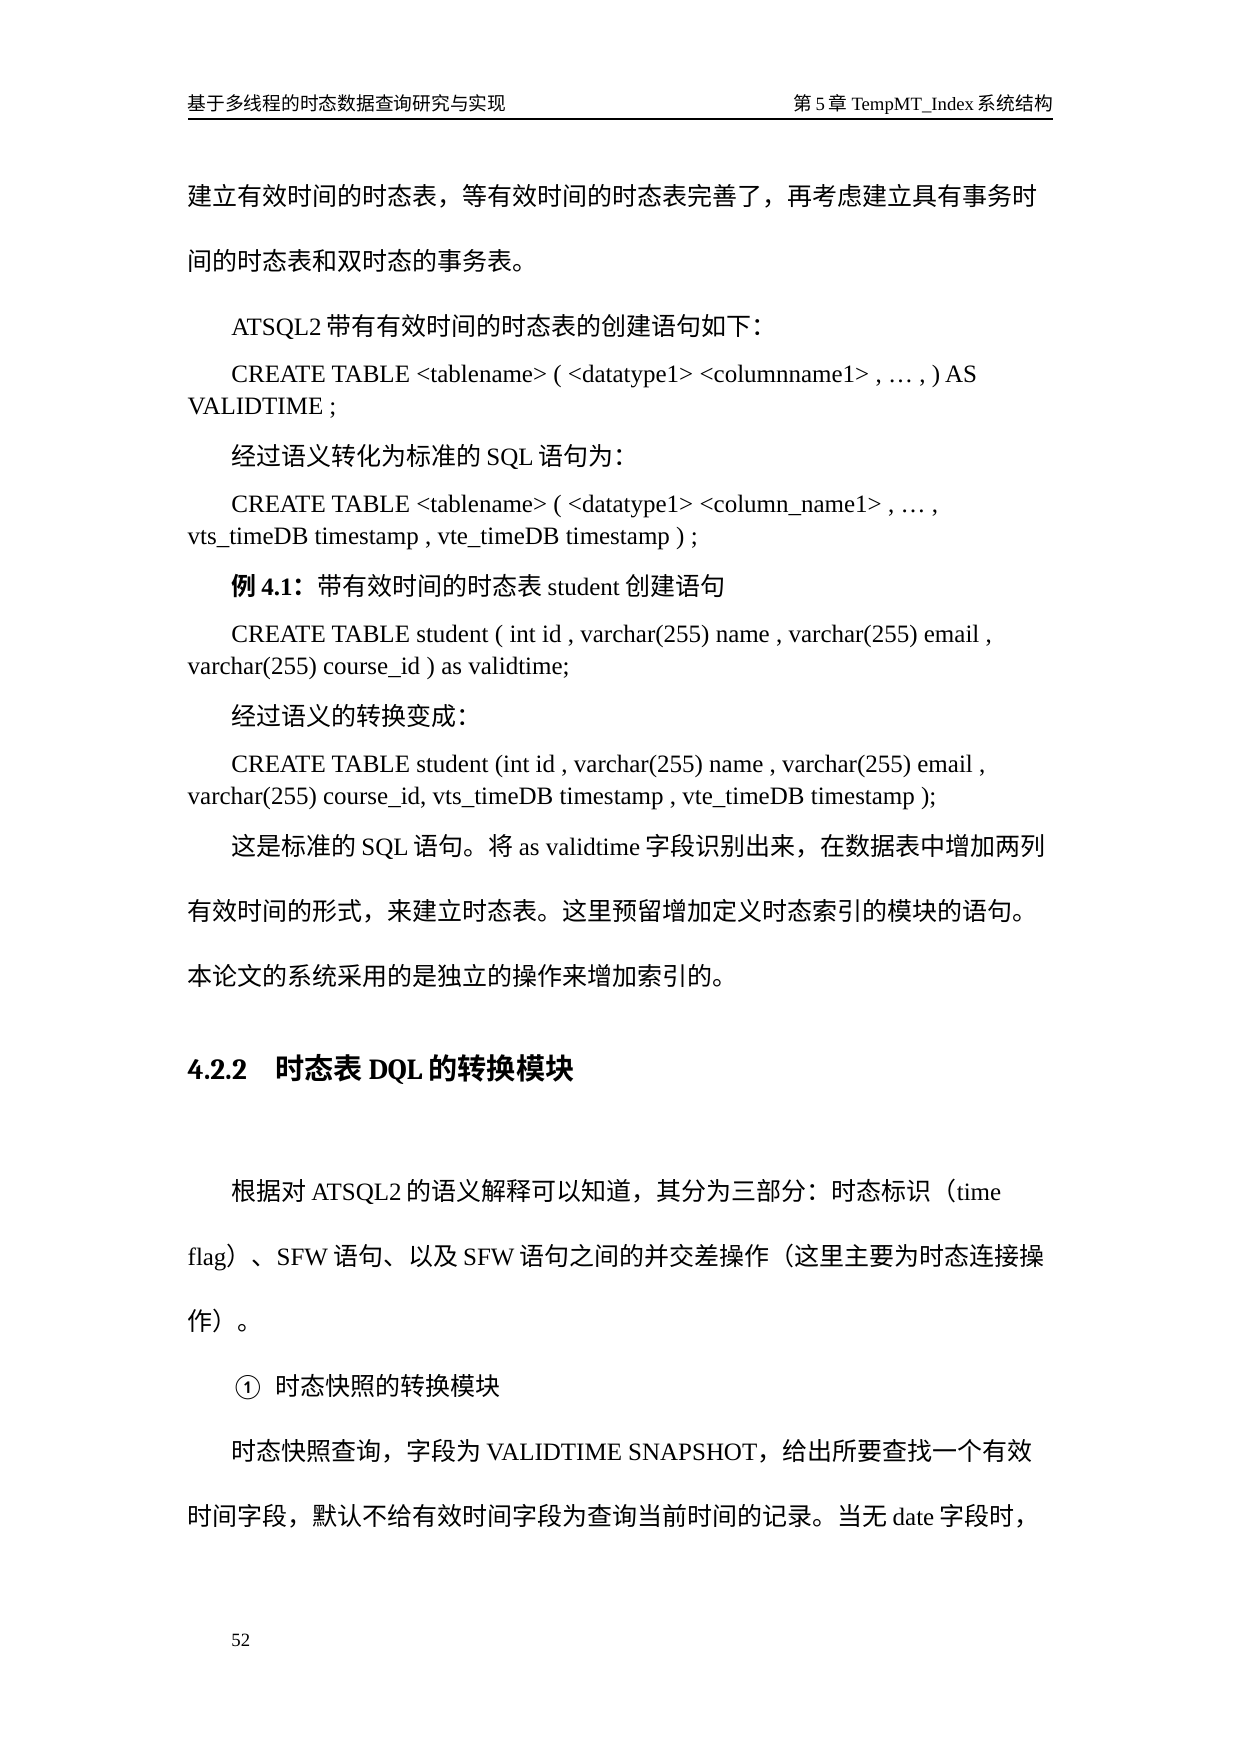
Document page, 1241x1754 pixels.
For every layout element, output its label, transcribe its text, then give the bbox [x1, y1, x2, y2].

text 经过语义转化为标准的SQL语句为： [187, 422, 1053, 487]
text ATSQL2带有有效时间的时态表的创建语句如下： [187, 292, 1053, 357]
text 根据对ATSQL2的语义解释可以知道，其分为三部分：时态标识（time flag）、SFW语句、以及SFW语句之间的并交差操作（这里主要为时态连接操作）。 [187, 1157, 1053, 1352]
text 这是标准的SQL语句。将as validtime字段识别出来，在数据表中增加两列有效时间的形式，来建立时态表。这里预留增加定义时态索引的模块的语句。本论文的系统采用的是独立的操作来增加索引的。 [187, 812, 1053, 1007]
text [187, 1417, 1053, 1547]
list 时态快照的转换模块 [231, 1352, 1053, 1417]
text 经过语义的转换变成： [187, 682, 1053, 747]
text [187, 162, 1053, 292]
text CREATE TABLE <tablename> ( <datatype1> <column_name1> , … , vts_timeDB timestamp , vte_timeDB timestamp ) ; [187, 487, 1053, 552]
text 例4.1：带有效时间的时态表student创建语句 [187, 552, 1053, 617]
text CREATE TABLE student (int id , varchar(255) name , varchar(255) email , varchar(255) course_id, vts_timeDB timestamp , vte_timeDB timestamp ); [187, 747, 1053, 812]
text CREATE TABLE student ( int id , varchar(255) name , varchar(255) email , varchar(255) course_id ) as validtime; [187, 617, 1053, 682]
subtitle 时态表DQL的转换模块 [187, 1034, 1053, 1099]
text CREATE TABLE <tablename> ( <datatype1> <columnname1> , … , ) AS VALIDTIME ; [187, 357, 1053, 422]
